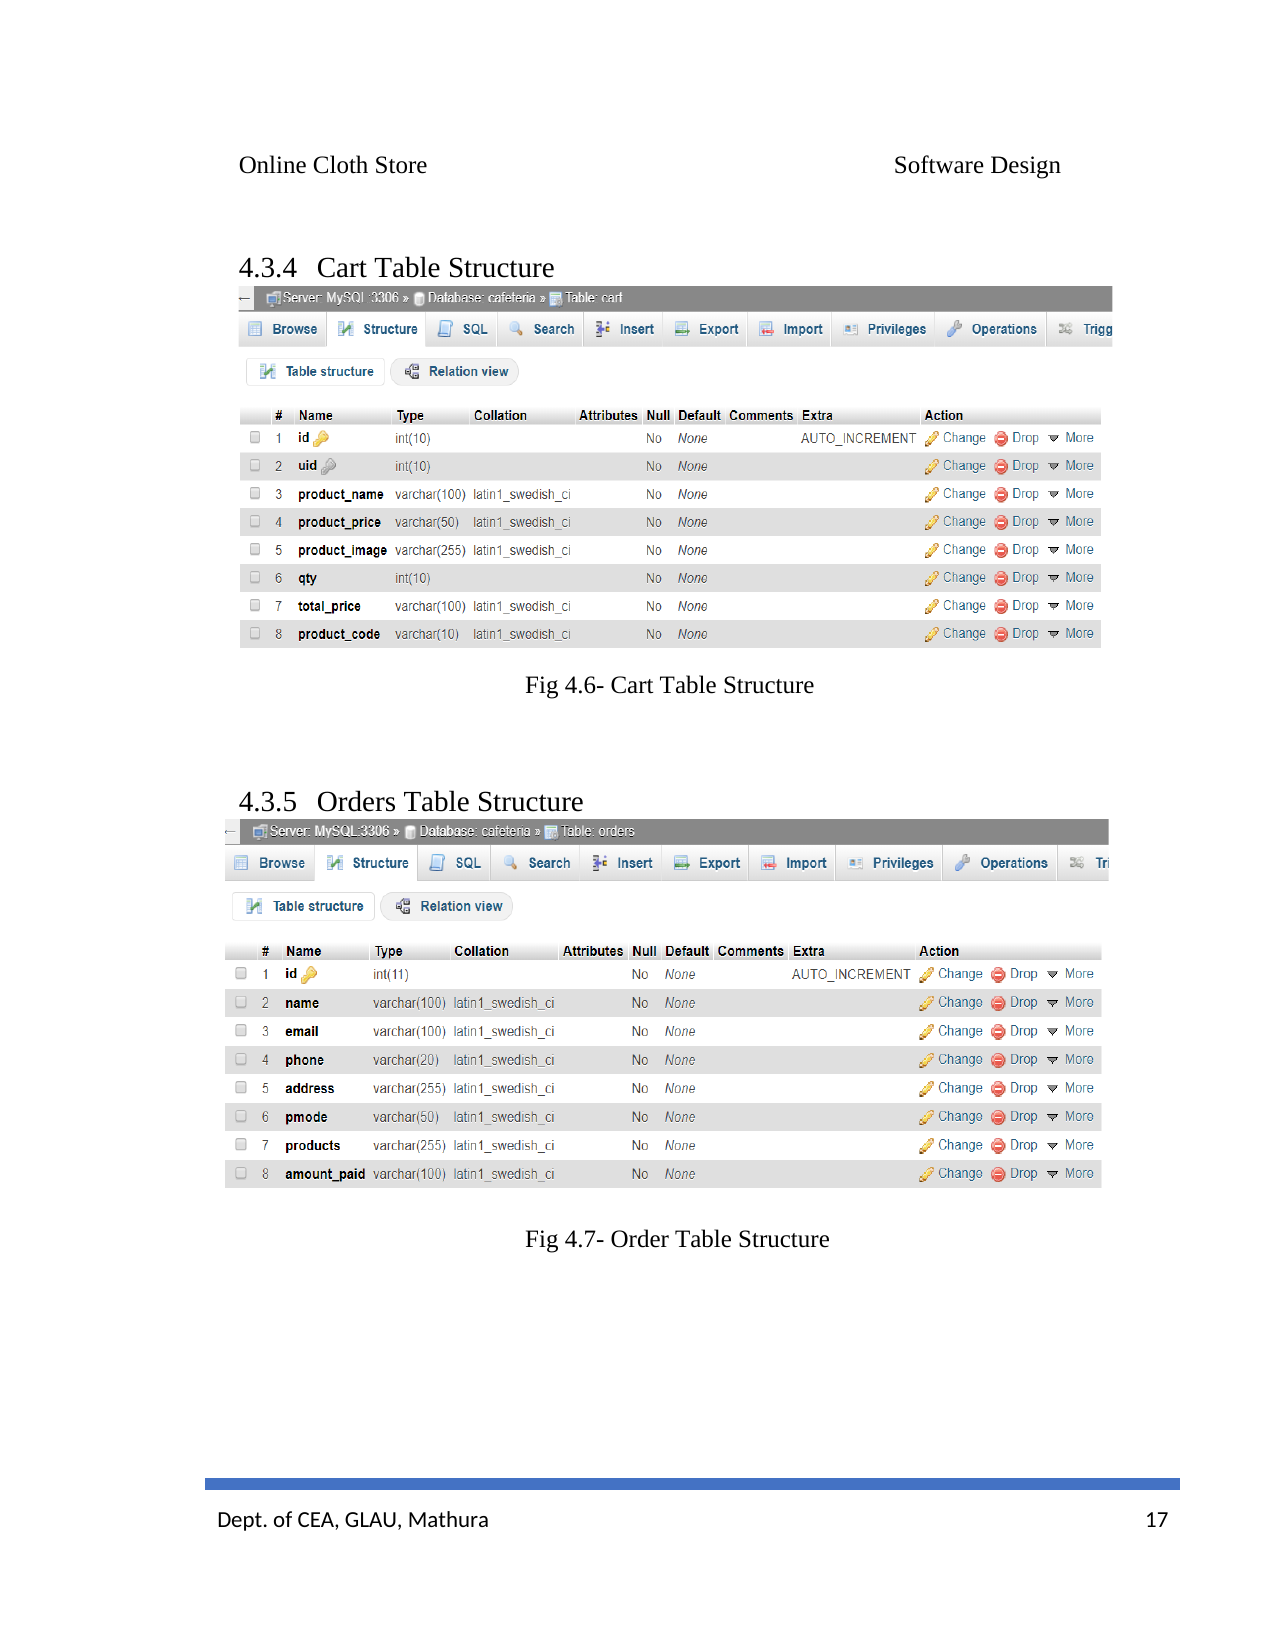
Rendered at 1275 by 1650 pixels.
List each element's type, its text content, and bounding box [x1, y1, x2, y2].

picture [238, 286, 1113, 652]
subtitle 4.3.5 Orders Table Structure [238, 784, 1125, 817]
picture [225, 819, 1109, 1194]
text Online Cloth Store Software Design [163, 150, 1066, 179]
subtitle 4.3.4 Cart Table Structure [238, 251, 1125, 284]
text Fig 4.6- Cart Table Structure [150, 670, 1125, 699]
text Fig 4.7- Order Table Structure [150, 1224, 1125, 1253]
